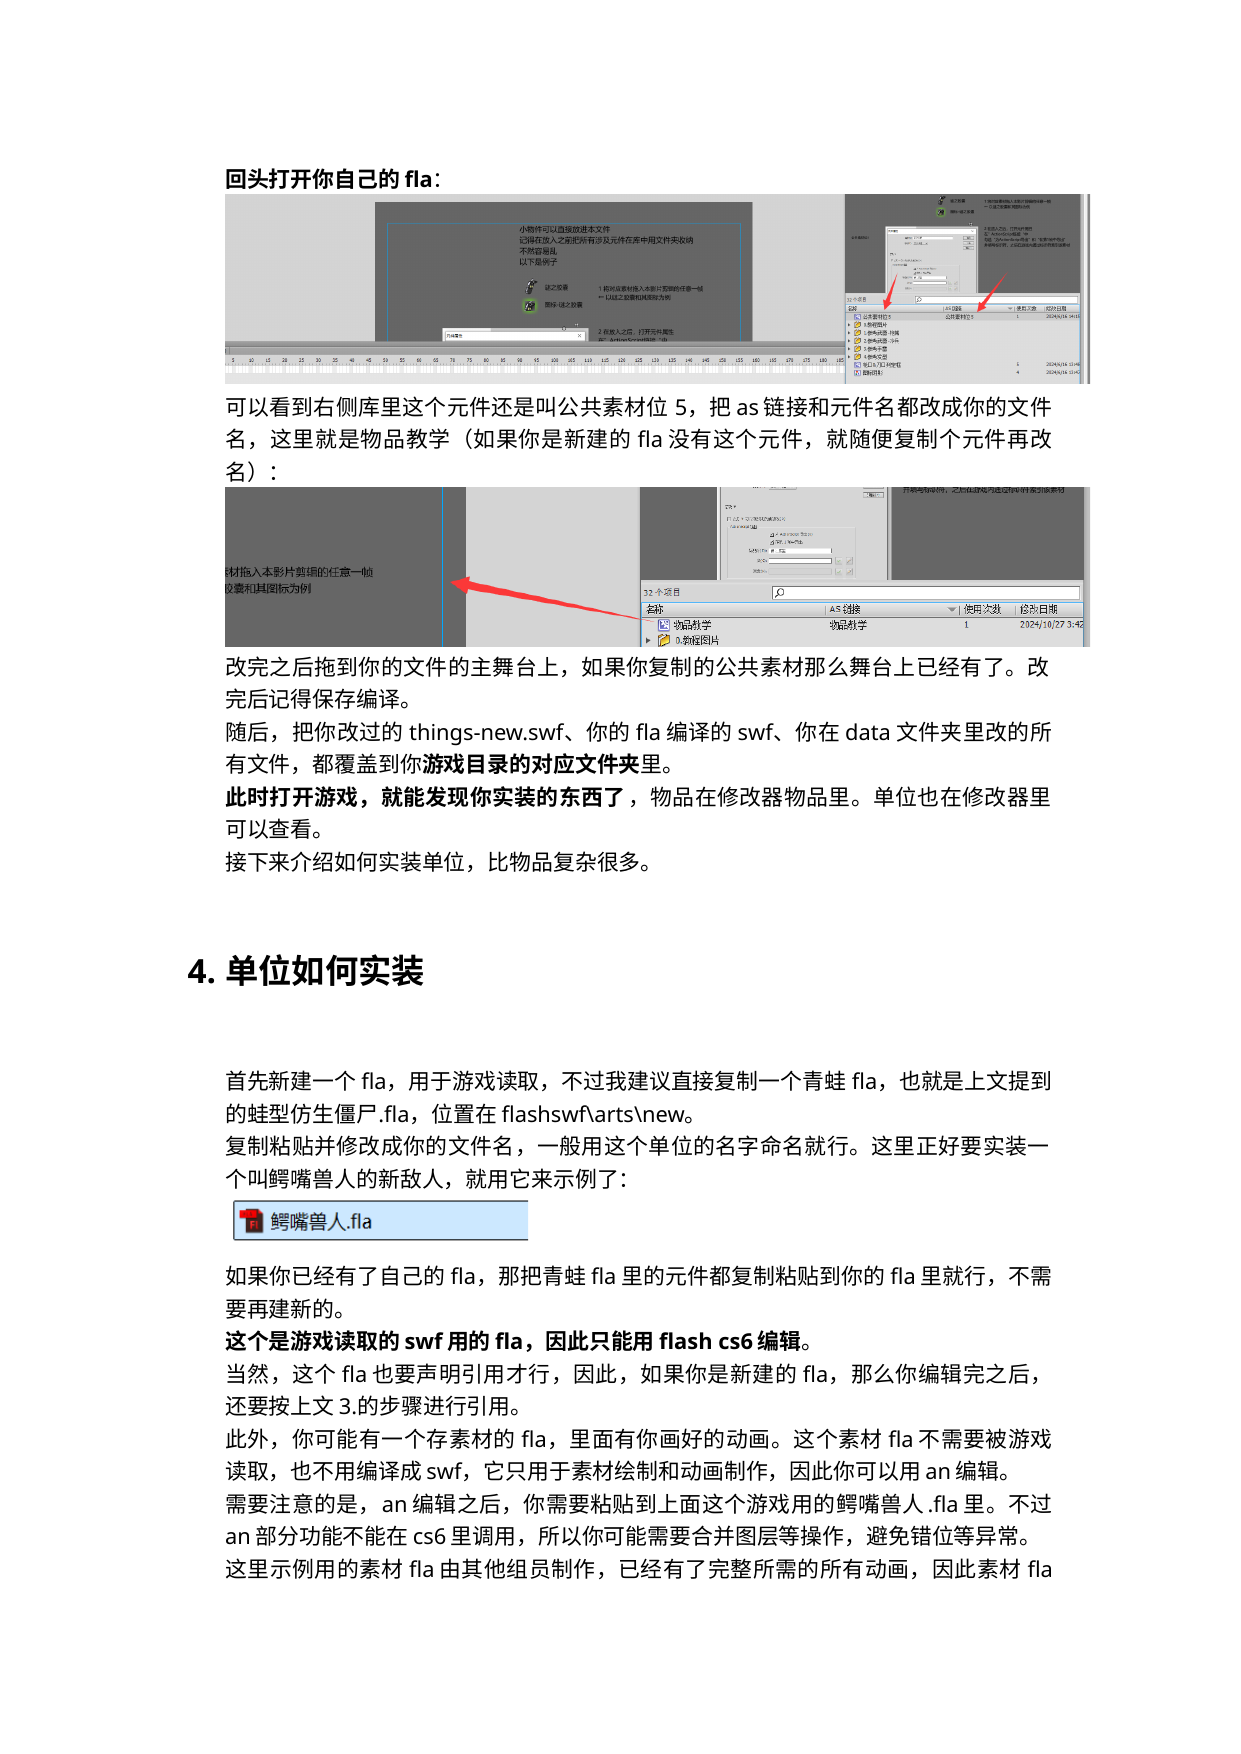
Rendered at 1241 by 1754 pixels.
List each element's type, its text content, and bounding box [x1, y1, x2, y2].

list 复制粘贴并修改成你的文件名，一般用这个单位的名字命名就行。这里正好要实装一个叫鳄嘴兽人的新敌人，就用它来示例了： [225, 1129, 1053, 1194]
list 需要注意的是，an编辑之后，你需要粘贴到上面这个游戏用的鳄嘴兽人.fla里。不过an部分功能不能在cs6里调用，所以你可能需要合并图层等操作，避免错位等异常。 [225, 1486, 1053, 1551]
picture [225, 1193, 529, 1249]
list 当然，这个fla也要声明引用才行，因此，如果你是新建的fla，那么你编辑完之后，还要按上文3.的步骤进行引用。 [225, 1356, 1053, 1421]
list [225, 1551, 1053, 1584]
picture [225, 487, 441, 647]
picture [225, 194, 1091, 384]
list 这个是游戏读取的swf用的fla，因此只能用flash cs6编辑。 [225, 1324, 1053, 1356]
list 随后，把你改过的things-new.swf、你的fla编译的swf、你在data文件夹里改的所有文件，都覆盖到你游戏目录的对应文件夹里。 [225, 714, 1053, 779]
list 此时打开游戏，就能发现你实装的东西了，物品在修改器物品里。单位也在修改器里可以查看。 [225, 779, 1053, 844]
picture [444, 487, 1091, 647]
list 改完之后拖到你的文件的主舞台上，如果你复制的公共素材那么舞台上已经有了。改完后记得保存编译。 [225, 649, 1053, 714]
list 可以看到右侧库里这个元件还是叫公共素材位5，把as链接和元件名都改成你的文件名，这里就是物品教学（如果你是新建的fla没有这个元件，就随便复制个元件再改名）： [225, 389, 1053, 487]
list 首先新建一个fla，用于游戏读取，不过我建议直接复制一个青蛙fla，也就是上文提到的蛙型仿生僵尸.fla，位置在flashswf\arts\new。 [225, 1064, 1053, 1129]
list 如果你已经有了自己的fla，那把青蛙fla里的元件都复制粘贴到你的fla里就行，不需要再建新的。 [225, 1259, 1053, 1324]
list 接下来介绍如何实装单位，比物品复杂很多。 [225, 844, 1053, 877]
subtitle 单位如何实装 [187, 937, 1053, 1002]
list 回头打开你自己的fla： [225, 162, 1053, 194]
list 此外，你可能有一个存素材的fla，里面有你画好的动画。这个素材fla不需要被游戏读取，也不用编译成swf，它只用于素材绘制和动画制作，因此你可以用an编辑。 [225, 1421, 1053, 1486]
